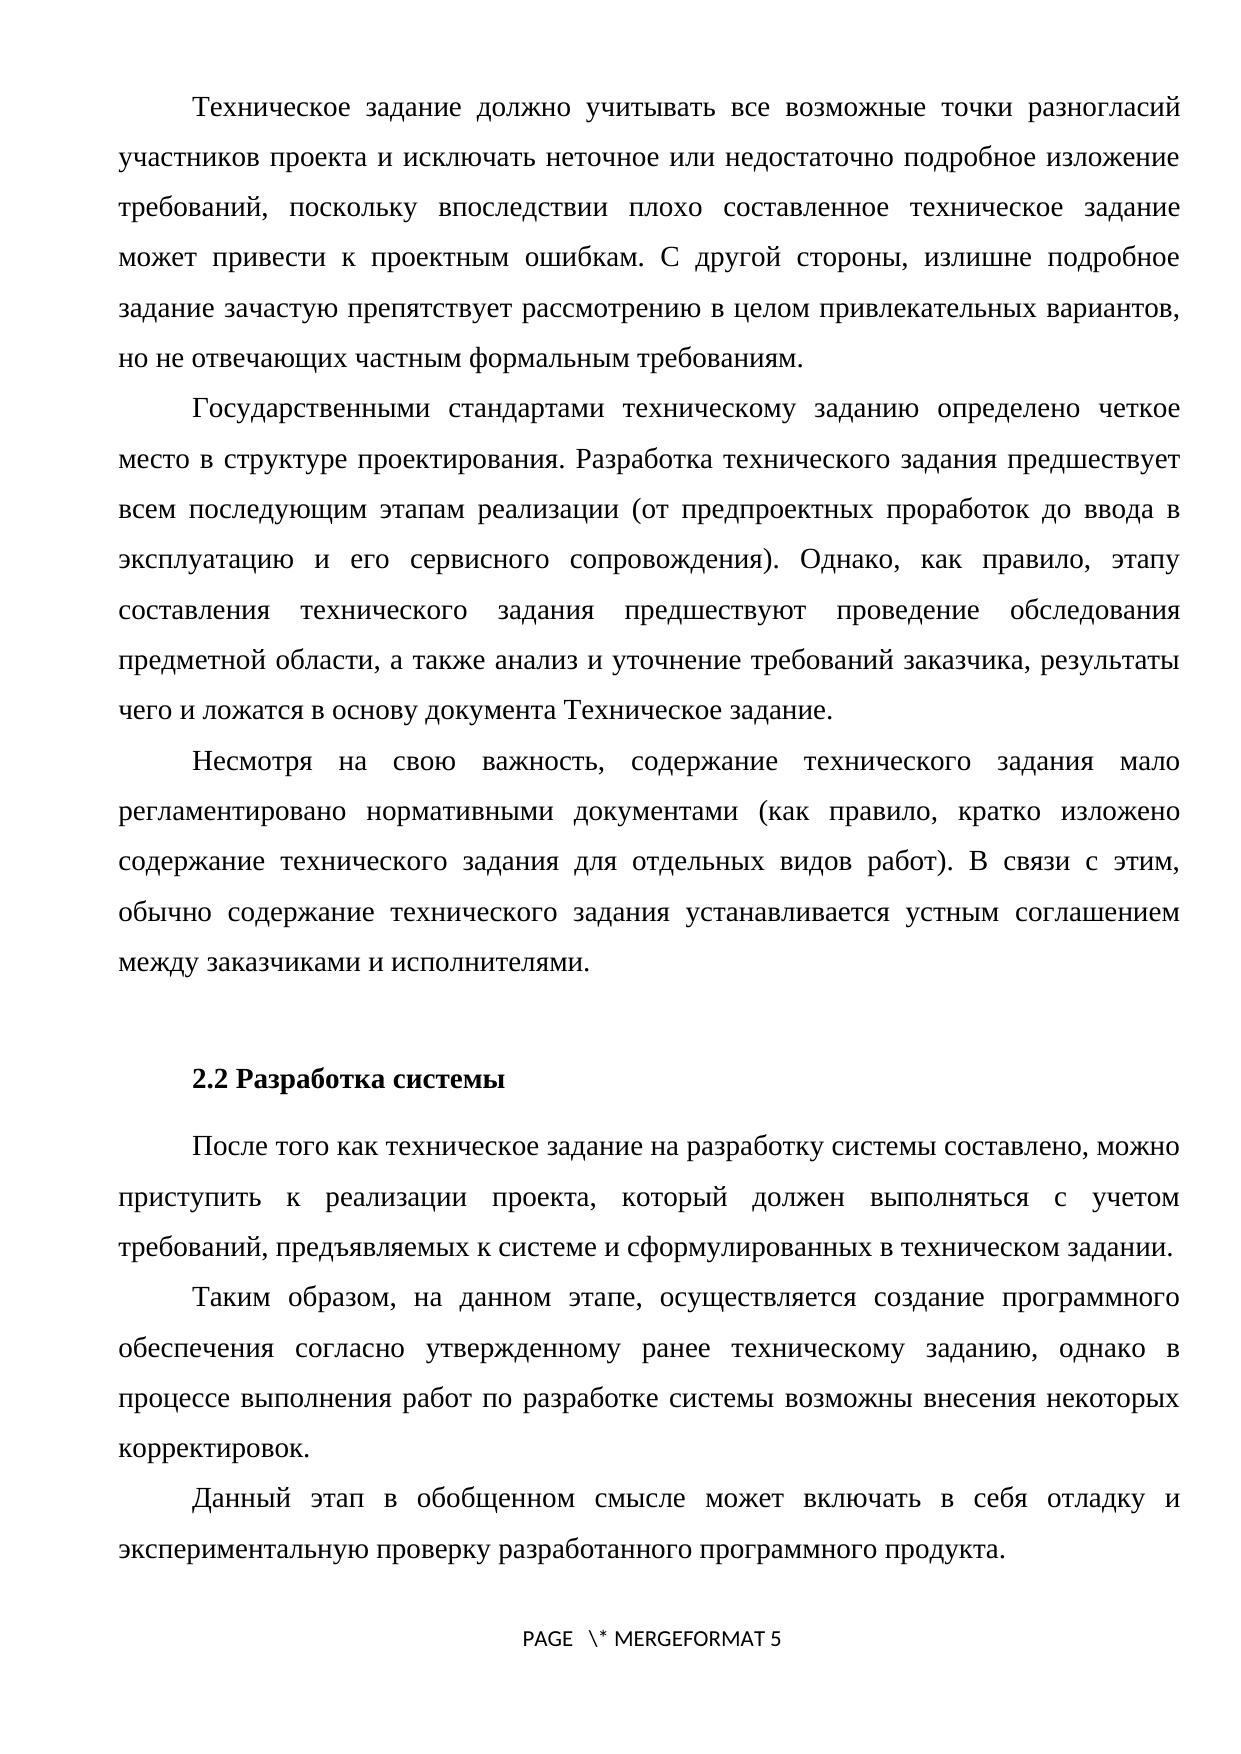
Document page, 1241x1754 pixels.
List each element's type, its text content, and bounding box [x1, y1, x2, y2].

text 2.2 Разработка системы [118, 1061, 1181, 1095]
text Техническое задание должно учитывать все возможные точки разногласий участников проекта и исключать неточное или недостаточно подробное изложение требований, поскольку впоследствии плохо составленное техническое задание может привести к проектным ошибкам. С другой стороны, излишне подробное задание зачастую препятствует рассмотрению в целом привлекательных вариантов, но не отвечающих частным формальным требованиям. [118, 89, 1181, 374]
text Данный этап в обобщенном смысле может включать в себя отладку и экспериментальную проверку разработанного программного продукта. [118, 1481, 1181, 1564]
text Государственными стандартами техническому заданию определено четкое место в структуре проектирования. Разработка технического задания предшествует всем последующим этапам реализации (от предпроектных проработок до ввода в эксплуатацию и его сервисного сопровождения). Однако, как правило, этапу составления технического задания предшествуют проведение обследования предметной области, а также анализ и уточнение требований заказчика, результаты чего и ложатся в основу документа Техническое задание. [118, 391, 1181, 726]
text После того как техническое задание на разработку системы составлено, можно приступить к реализации проекта, который должен выполняться с учетом требований, предъявляемых к системе и сформулированных в техническом задании. [118, 1128, 1181, 1263]
text Таким образом, на данном этапе, осуществляется создание программного обеспечения согласно утвержденному ранее техническому заданию, однако в процессе выполнения работ по разработке системы возможны внесения некоторых корректировок. [118, 1279, 1181, 1464]
text Несмотря на свою важность, содержание технического задания мало регламентировано нормативными документами (как правило, кратко изложено содержание технического задания для отдельных видов работ). В связи с этим, обычно содержание технического задания устанавливается устным соглашением между заказчиками и исполнителями. [118, 743, 1181, 977]
